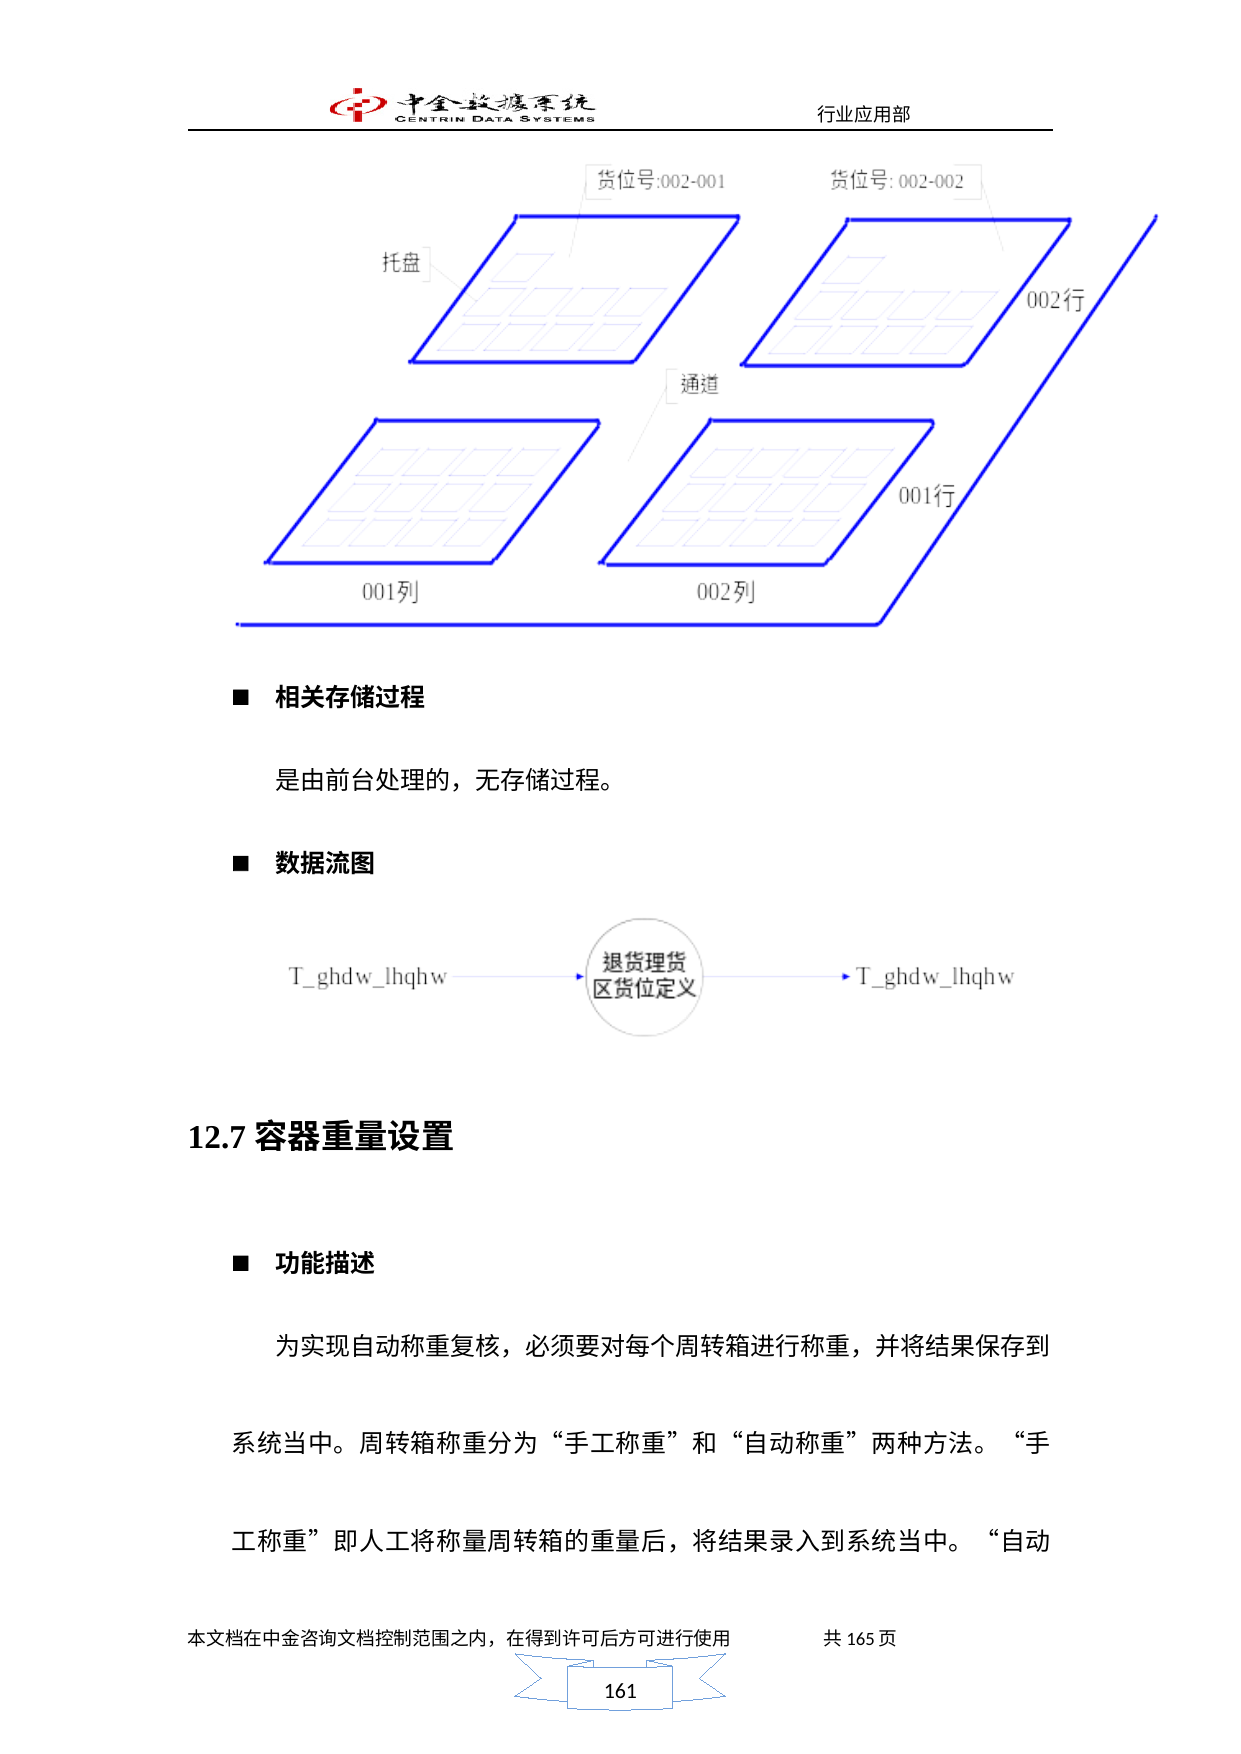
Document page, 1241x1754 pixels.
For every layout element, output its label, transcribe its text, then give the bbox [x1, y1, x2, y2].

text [231, 1312, 1053, 1572]
list 数据流图 [231, 829, 1053, 894]
subtitle 12.7 容器重量设置 [187, 1102, 1053, 1167]
list 功能描述 [231, 1229, 1053, 1294]
text 是由前台处理的，无存储过程。 [231, 746, 1053, 811]
picture [329, 88, 597, 122]
list 相关存储过程 [231, 663, 1053, 728]
